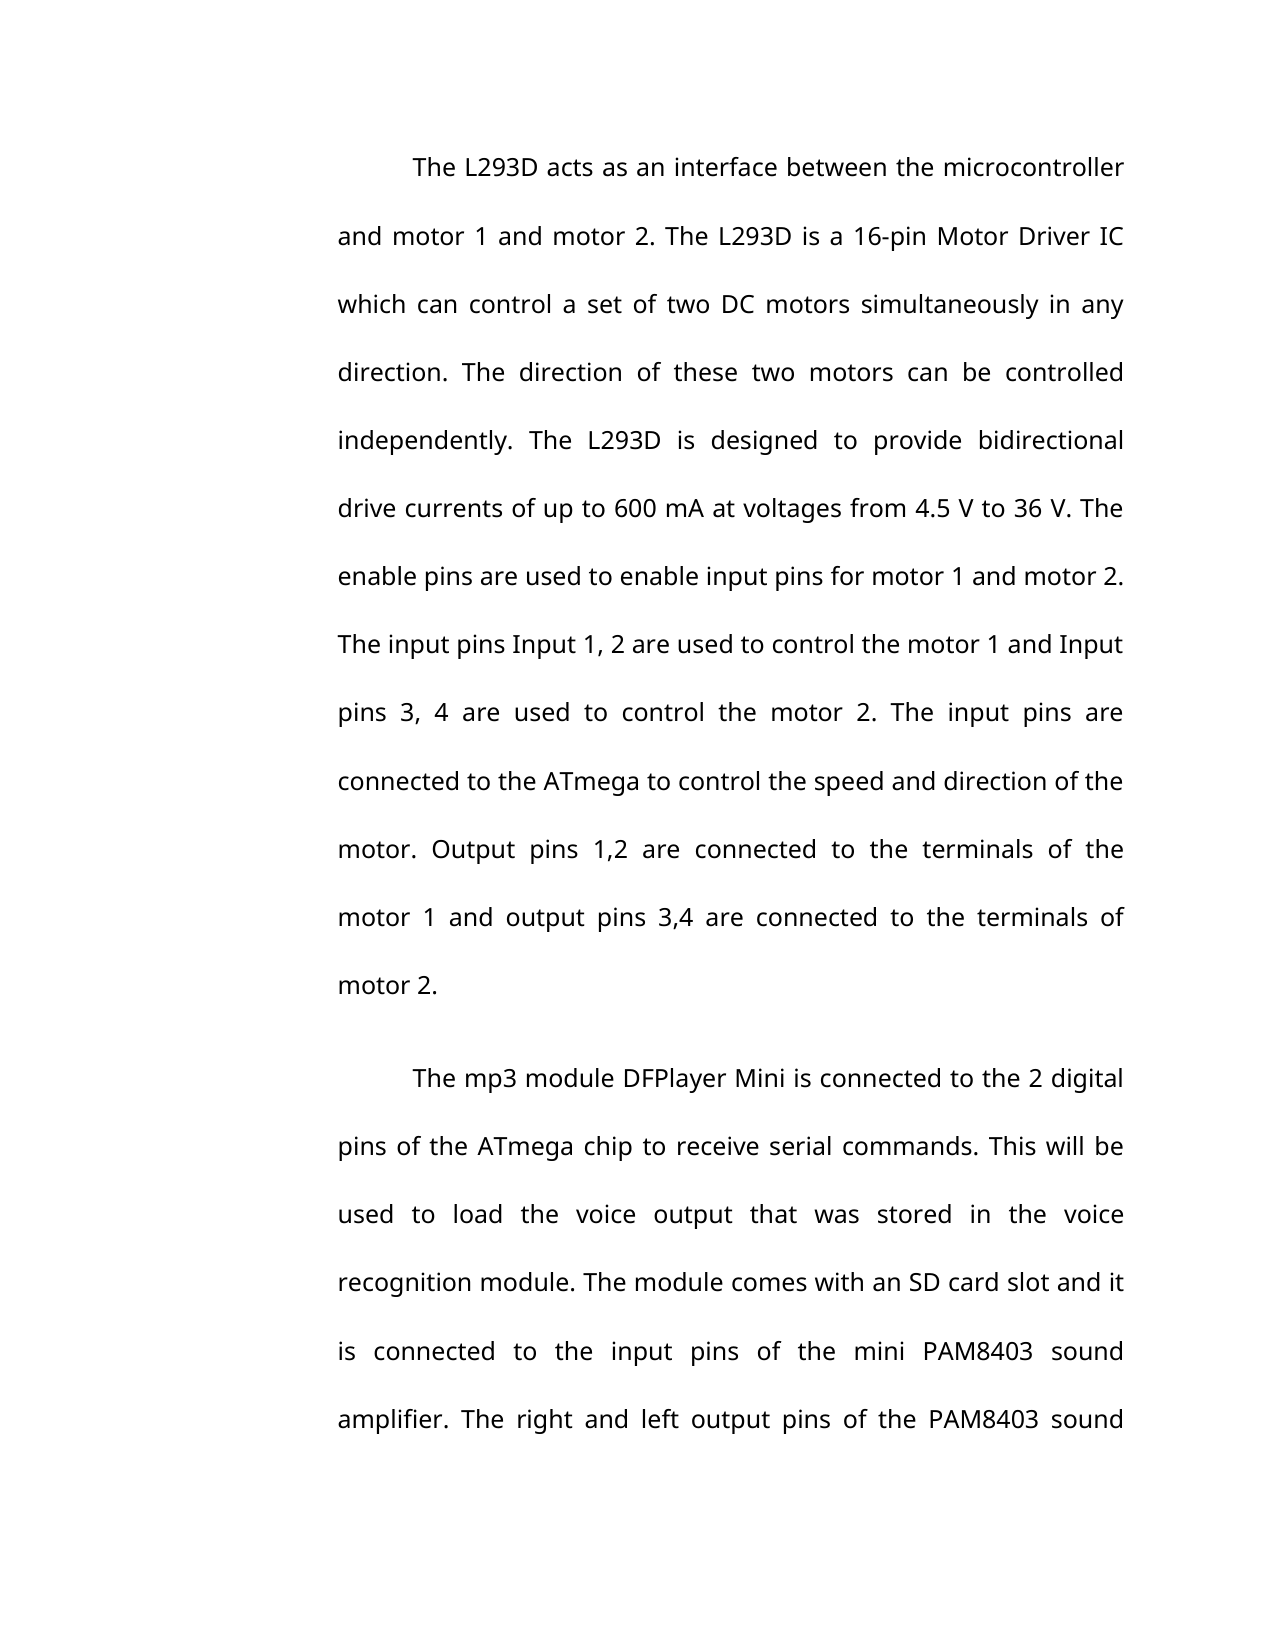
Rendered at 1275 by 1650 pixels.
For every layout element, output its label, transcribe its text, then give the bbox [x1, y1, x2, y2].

text The L293D acts as an interface between the microcontroller and motor 1 and motor 2. The L293D is a 16-pin Motor Driver IC which can control a set of two DC motors simultaneously in any direction. The direction of these two motors can be controlled independently. The L293D is designed to provide bidirectional drive currents of up to 600 mA at voltages from 4.5 V to 36 V. The enable pins are used to enable input pins for motor 1 and motor 2. The input pins Input 1, 2 are used to control the motor 1 and Input pins 3, 4 are used to control the motor 2. The input pins are connected to the ATmega to control the speed and direction of the motor. Output pins 1,2 are connected to the terminals of the motor 1 and output pins 3,4 are connected to the terminals of motor 2. [337, 637, 1125, 1002]
text The L293D acts as an interface between the microcontroller and motor 1 and motor 2. The L293D is a 16-pin Motor Driver IC which can control a set of two DC motors simultaneously in any direction. The direction of these two motors can be controlled independently. The L293D is designed to provide bidirectional drive currents of up to 600 mA at voltages from 4.5 V to 36 V. The enable pins are used to enable input pins for motor 1 and motor 2. The input pins Input 1, 2 are used to control the motor 1 and Input pins 3, 4 are used to control the motor 2. The input pins are connected to the ATmega to control the speed and direction of the motor. Output pins 1,2 are connected to the terminals of the motor 1 and output pins 3,4 are connected to the terminals of motor 2. [337, 150, 1125, 635]
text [337, 1061, 1125, 1435]
